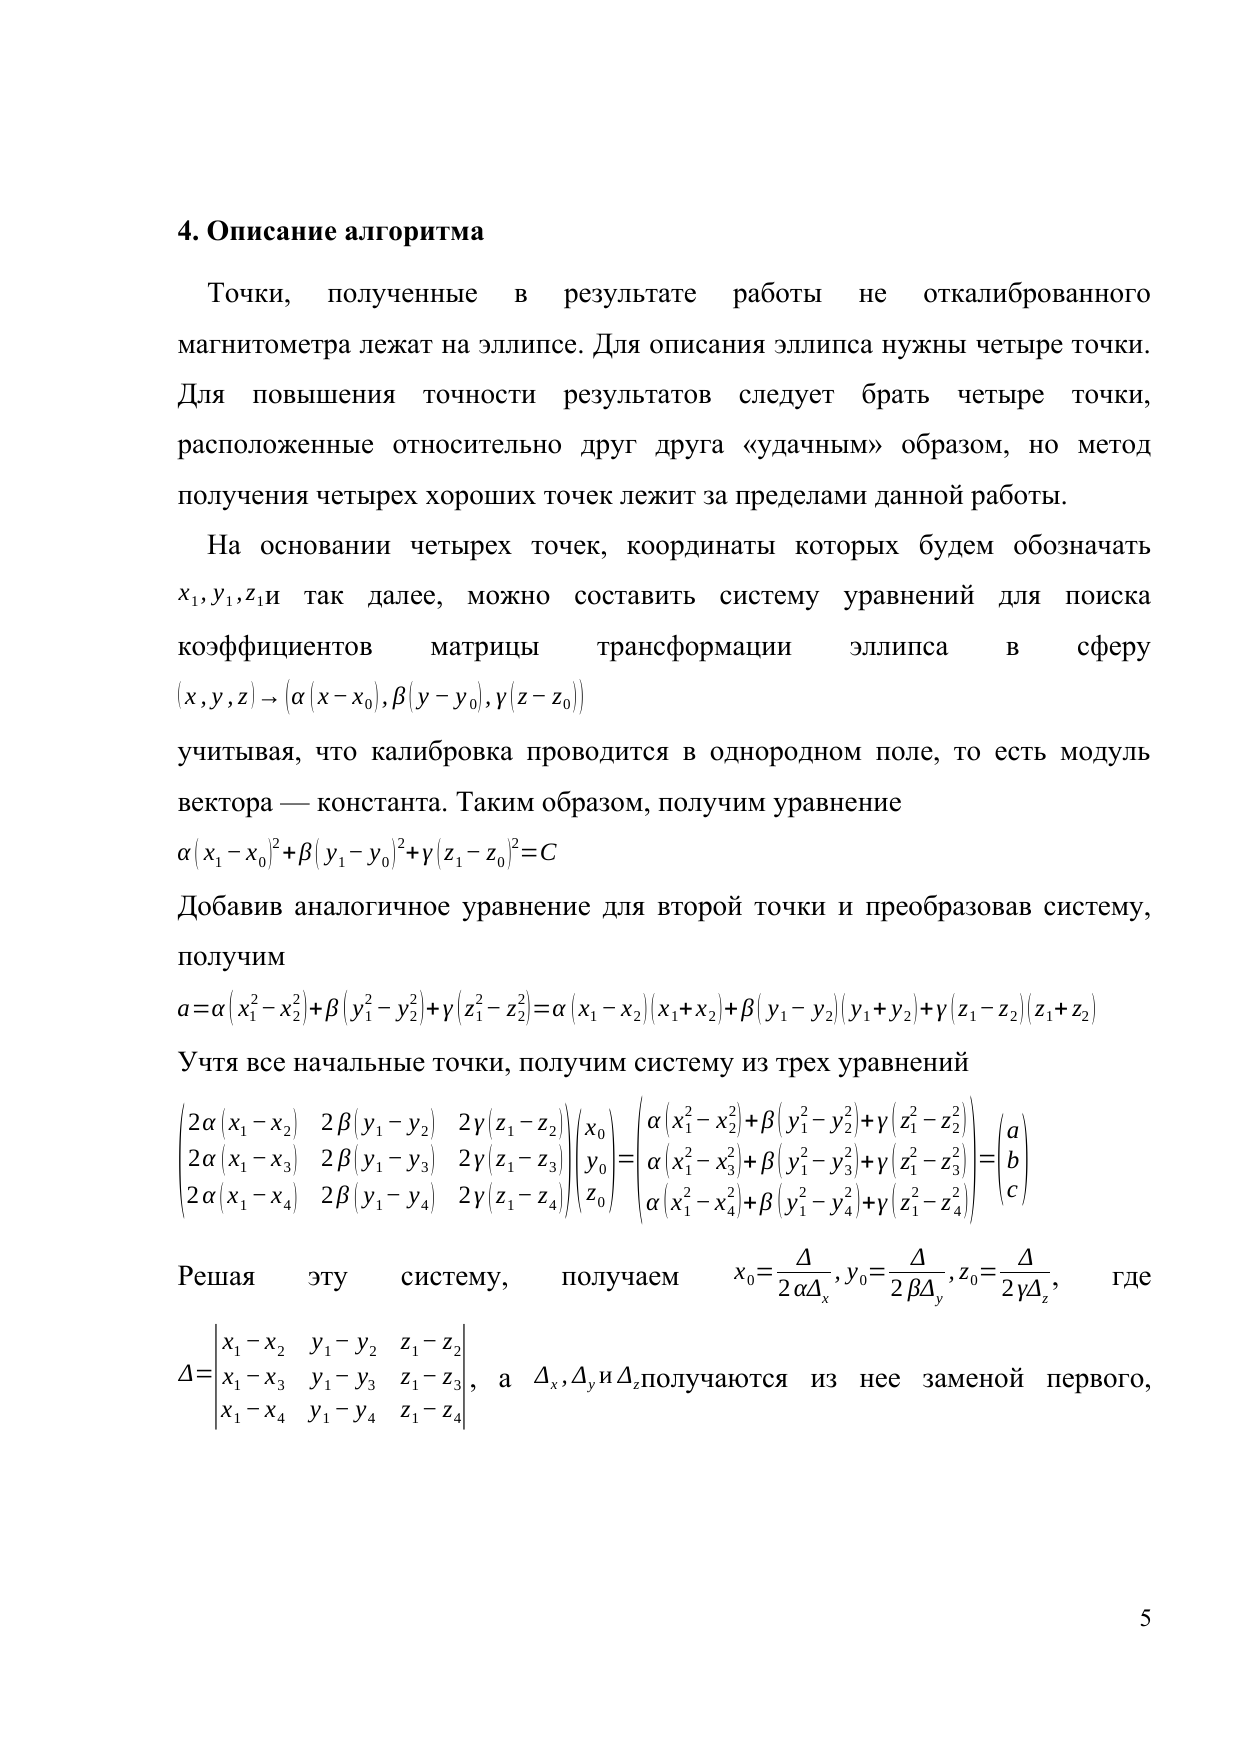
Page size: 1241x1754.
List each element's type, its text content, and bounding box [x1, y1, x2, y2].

text Добавив аналогичное уравнение для второй точки и преобразовав систему, получим [177, 888, 1152, 972]
text На основании четырех точек, координаты которых будем обозначать и так далее, можно составить систему уравнений для поиска коэффициентов матрицы трансформации эллипса в сферу [177, 527, 1152, 717]
text учитывая, что калибровка проводится в однородном поле, то есть модуль вектора — константа. Таким образом, получим уравнение [177, 733, 1152, 817]
text Точки, полученные в результате работы не откалиброванного магнитометра лежат на эллипсе. Для описания эллипса нужны четыре точки. Для повышения точности результатов следует брать четыре точки, расположенные относительно друг друга «удачным» образом, но метод получения четырех хороших точек лежит за пределами данной работы. [177, 276, 1152, 510]
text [177, 1244, 1152, 1431]
text 4. Описание алгоритма [177, 213, 1152, 246]
text Учтя все начальные точки, получим систему из трех уравнений [177, 1044, 1152, 1078]
